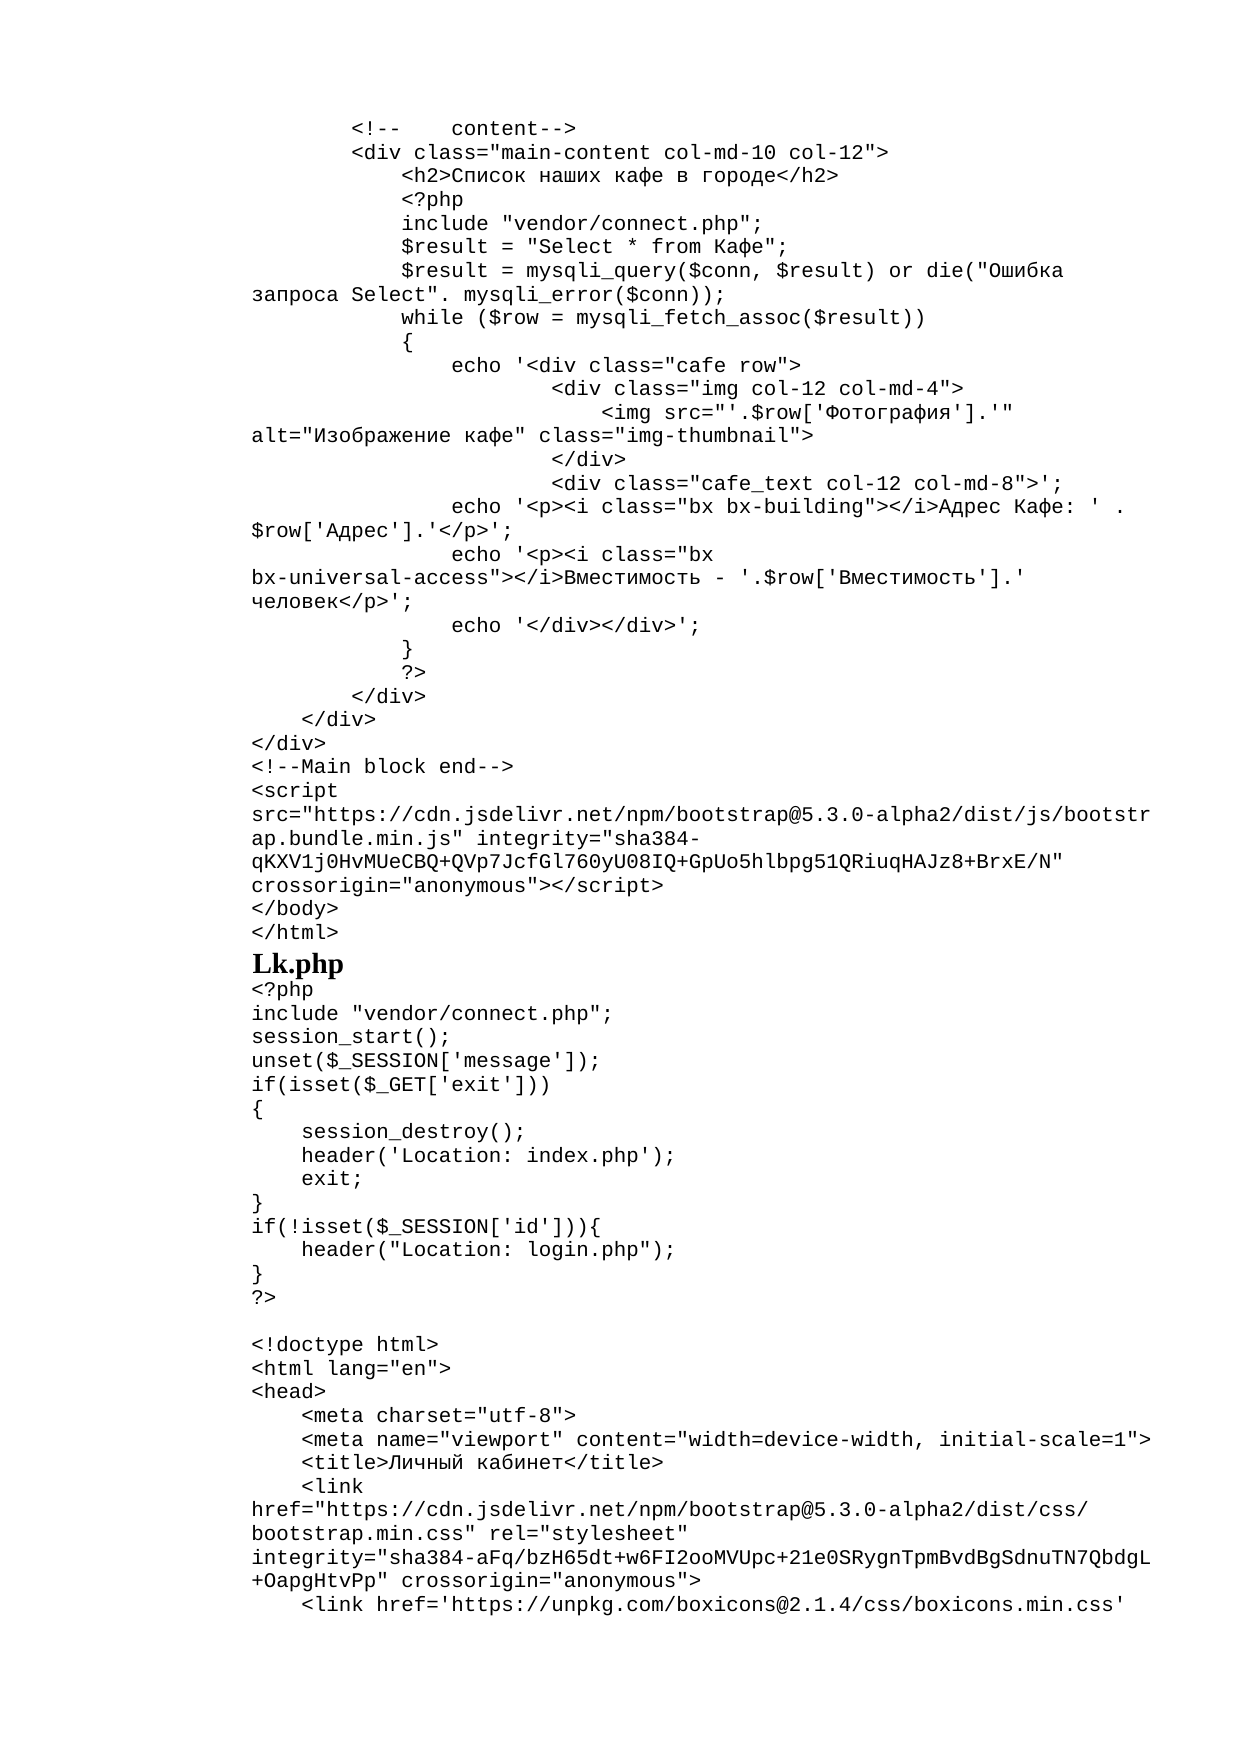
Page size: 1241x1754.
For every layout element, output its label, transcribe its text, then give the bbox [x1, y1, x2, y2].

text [251, 979, 1152, 1618]
list Lk.php [252, 946, 1152, 979]
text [251, 118, 1152, 946]
